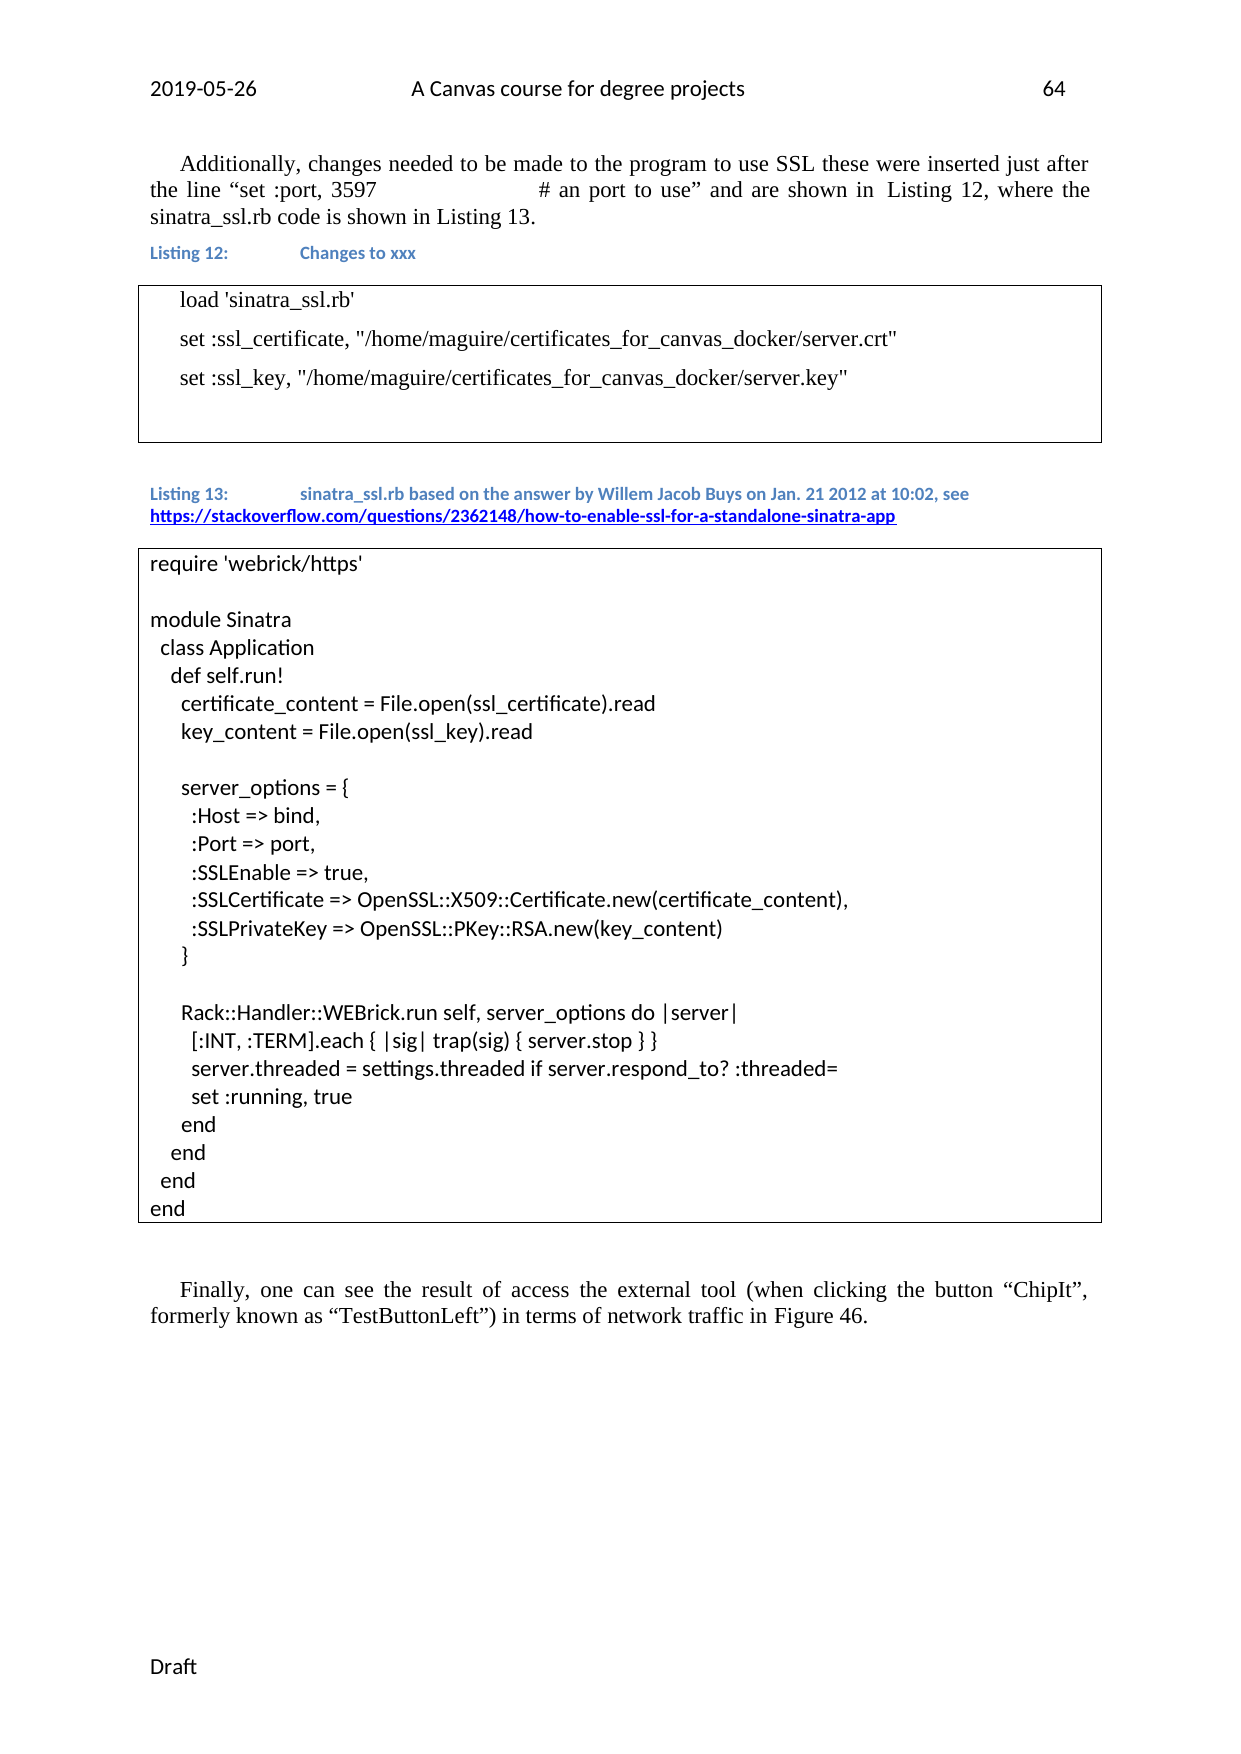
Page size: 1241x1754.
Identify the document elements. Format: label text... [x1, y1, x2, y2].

table_header require 'webrick/https' module Sinatra class Application def self.run! certificate_content = File.open(ssl_certificate).read key_content = File.open(ssl_key).read server_options = { :Host => bind, :Port => port, :SSLEnable => true, :SSLCertificate => OpenSSL::X509::Certificate.new(certificate_content), :SSLPrivateKey => OpenSSL::PKey::RSA.new(key_content) } Rack::Handler::WEBrick.run self, server_options do |server| [:INT, :TERM].each { |sig| trap(sig) { server.stop } } server.threaded = settings.threaded if server.respond_to? :threaded= set :running, true end end end end [139, 549, 1101, 1222]
table_header load 'sinatra_ssl.rb' set :ssl_certificate, "/home/maguire/certificates_for_canvas_docker/server.crt" set :ssl_key, "/home/maguire/certificates_for_canvas_docker/server.key" [139, 286, 1101, 442]
text Finally, one can see the result of access the external tool (when clicking the button “ChipIt”, formerly known as “TestButtonLeft”) in terms of network traffic in Figure 46. [150, 1276, 1090, 1329]
text Additionally, changes needed to be made to the program to use SSL these were inserted just after the line “set :port, 3597 # an port to use” and are shown in Listing 12, where the sinatra_ssl.rb code is shown in Listing 13. [150, 150, 1090, 229]
